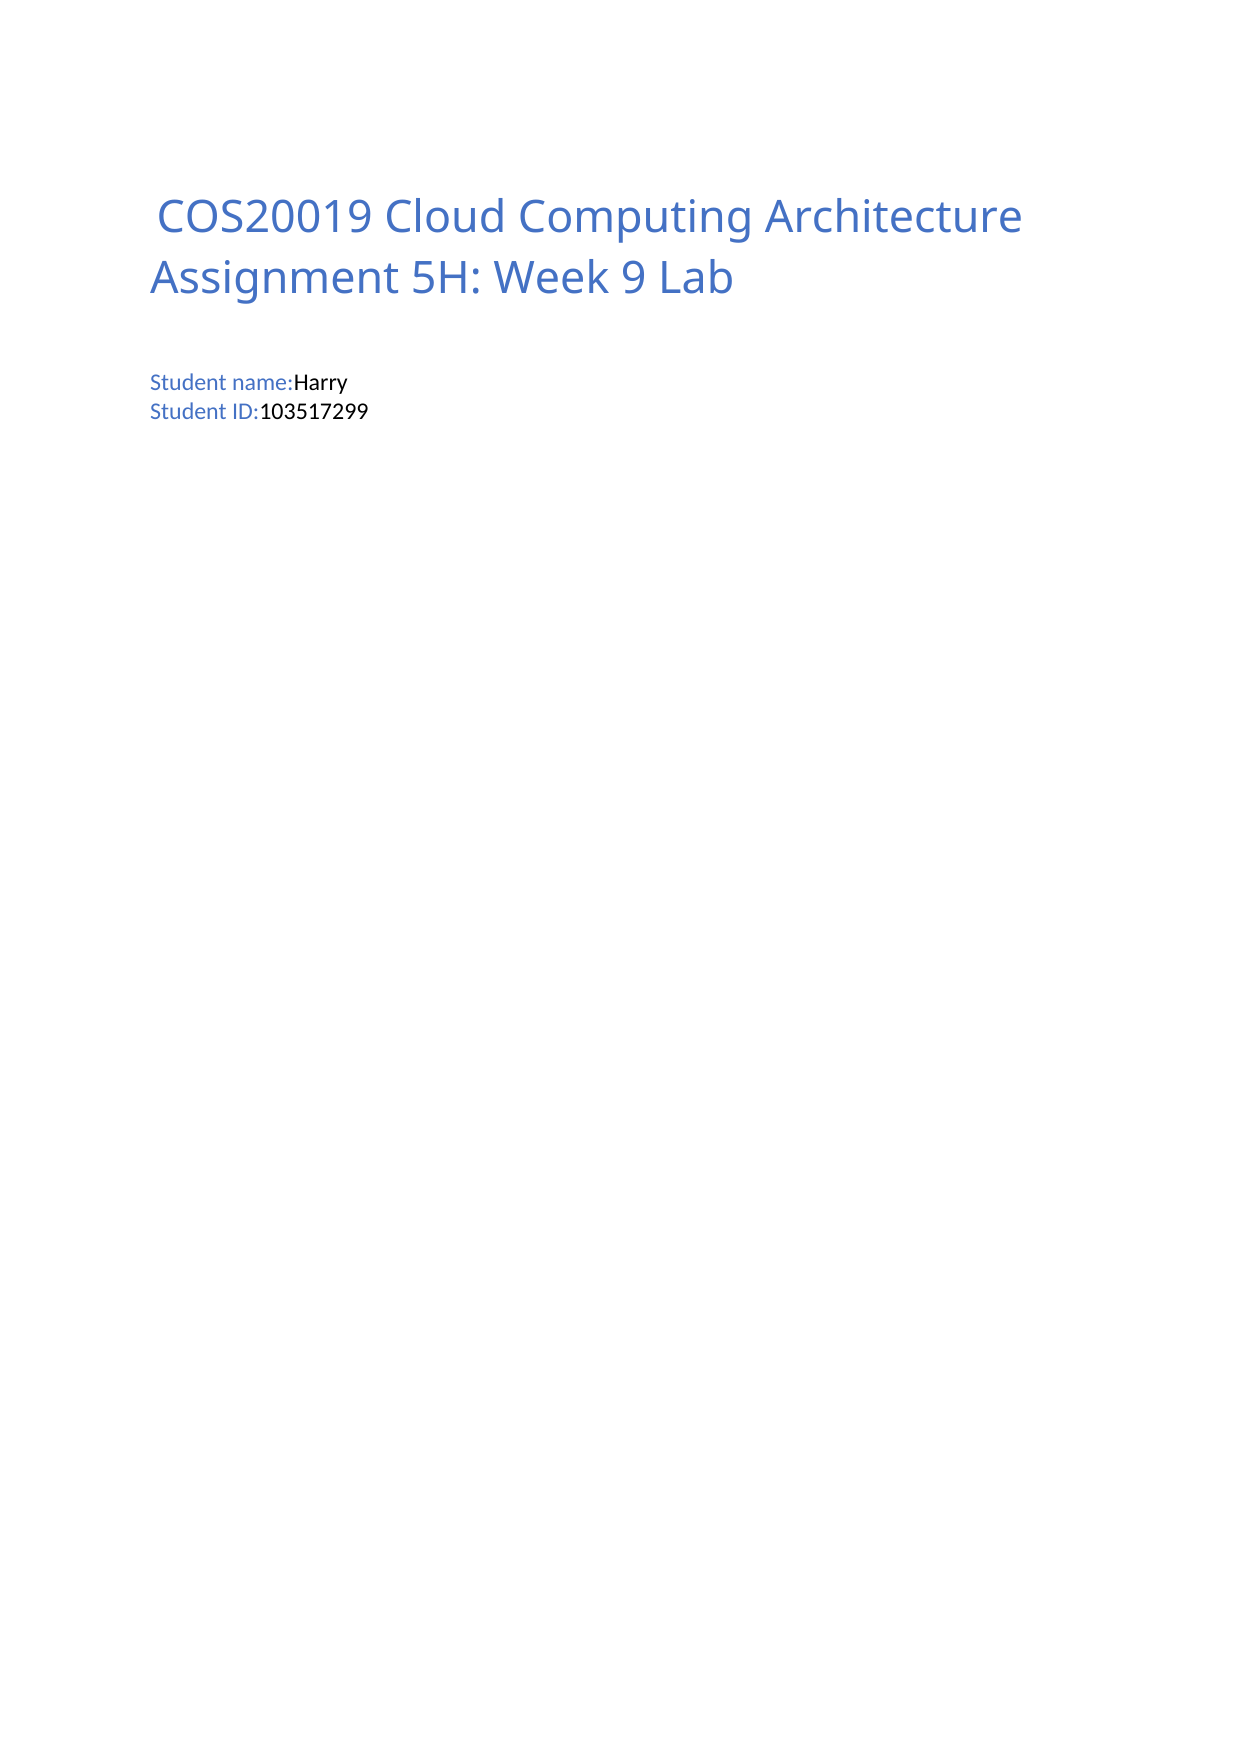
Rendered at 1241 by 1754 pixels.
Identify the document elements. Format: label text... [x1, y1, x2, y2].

text Student name:Harry [150, 367, 1090, 396]
text Student ID:103517299 [150, 396, 1090, 456]
text Assignment 5H: Week 9 Lab [150, 245, 1090, 306]
text COS20019 Cloud Computing Architecture [150, 184, 1090, 245]
